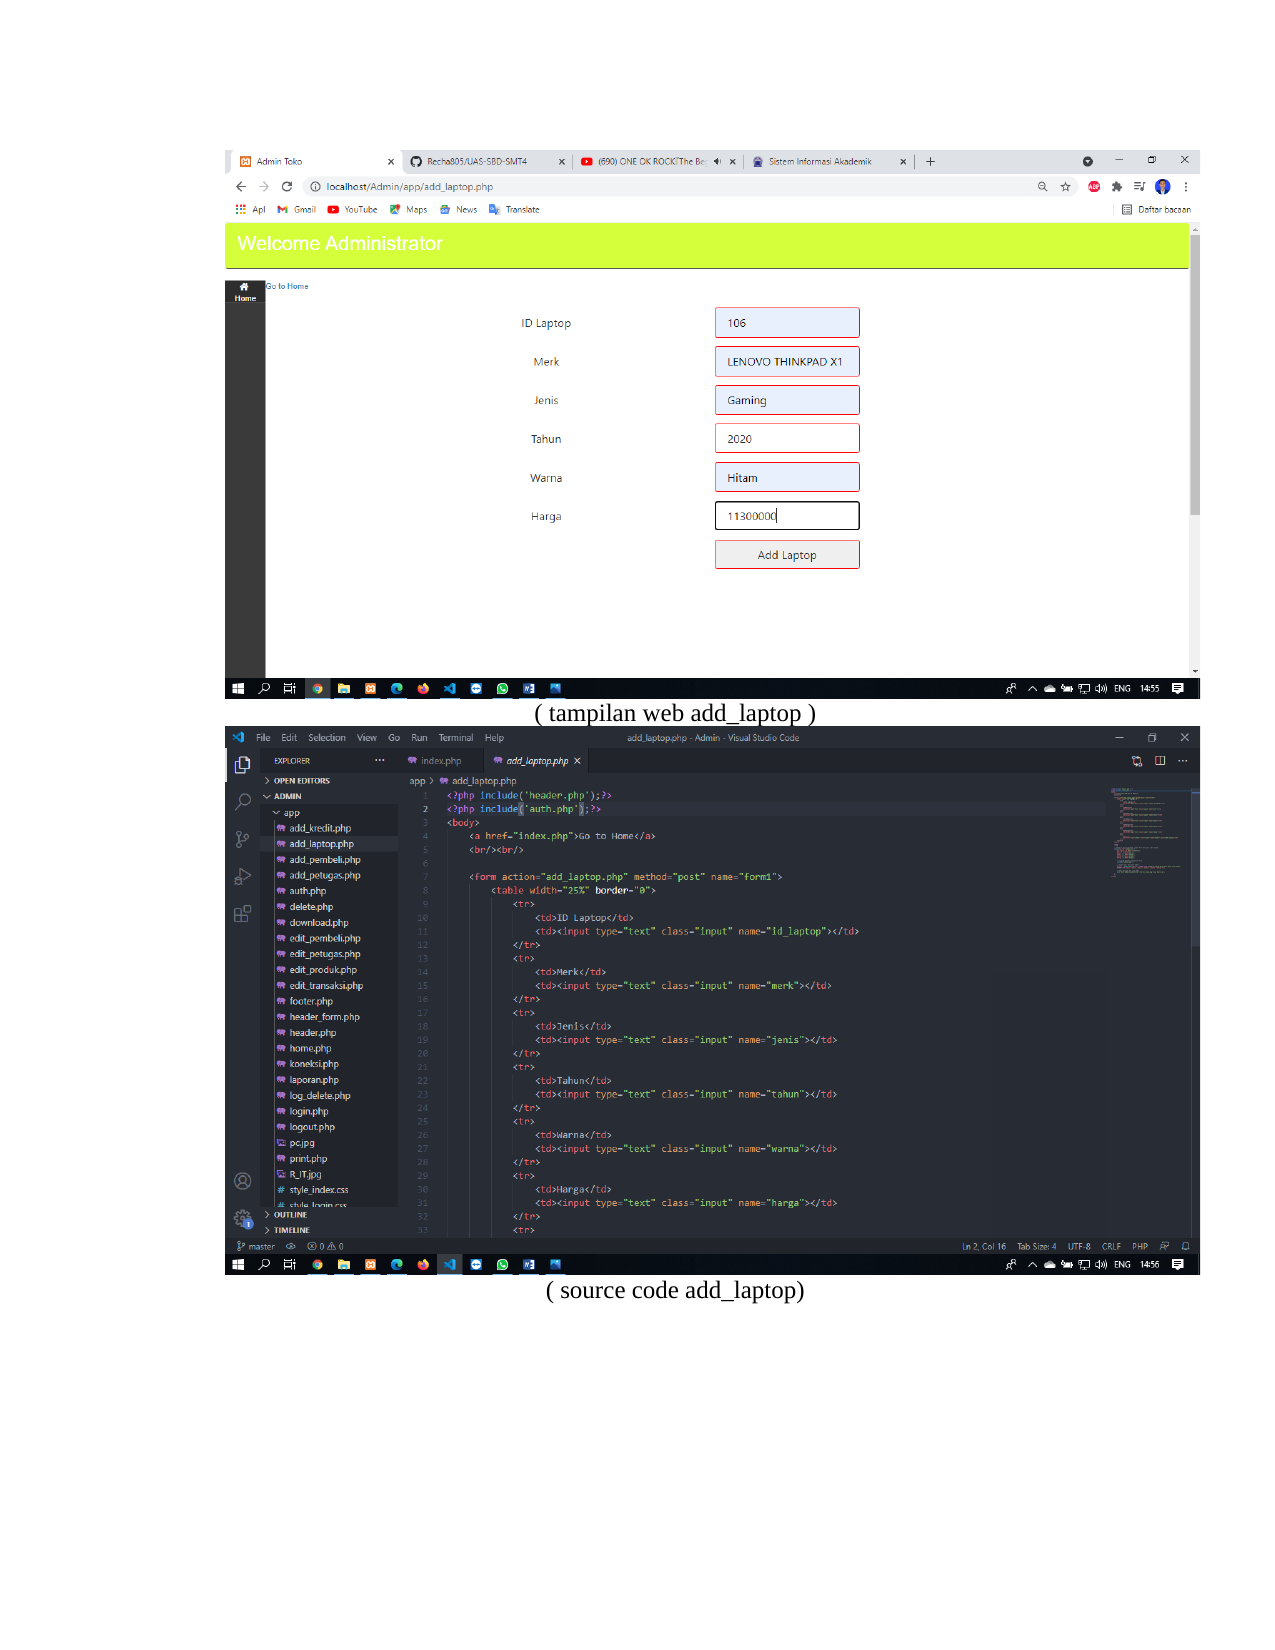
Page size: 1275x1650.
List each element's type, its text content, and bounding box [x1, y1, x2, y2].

list ( tampilan web add_laptop ) [225, 699, 1125, 726]
picture [225, 150, 1200, 699]
picture [225, 726, 1200, 1275]
list ( source code add_laptop) [225, 1275, 1125, 1304]
